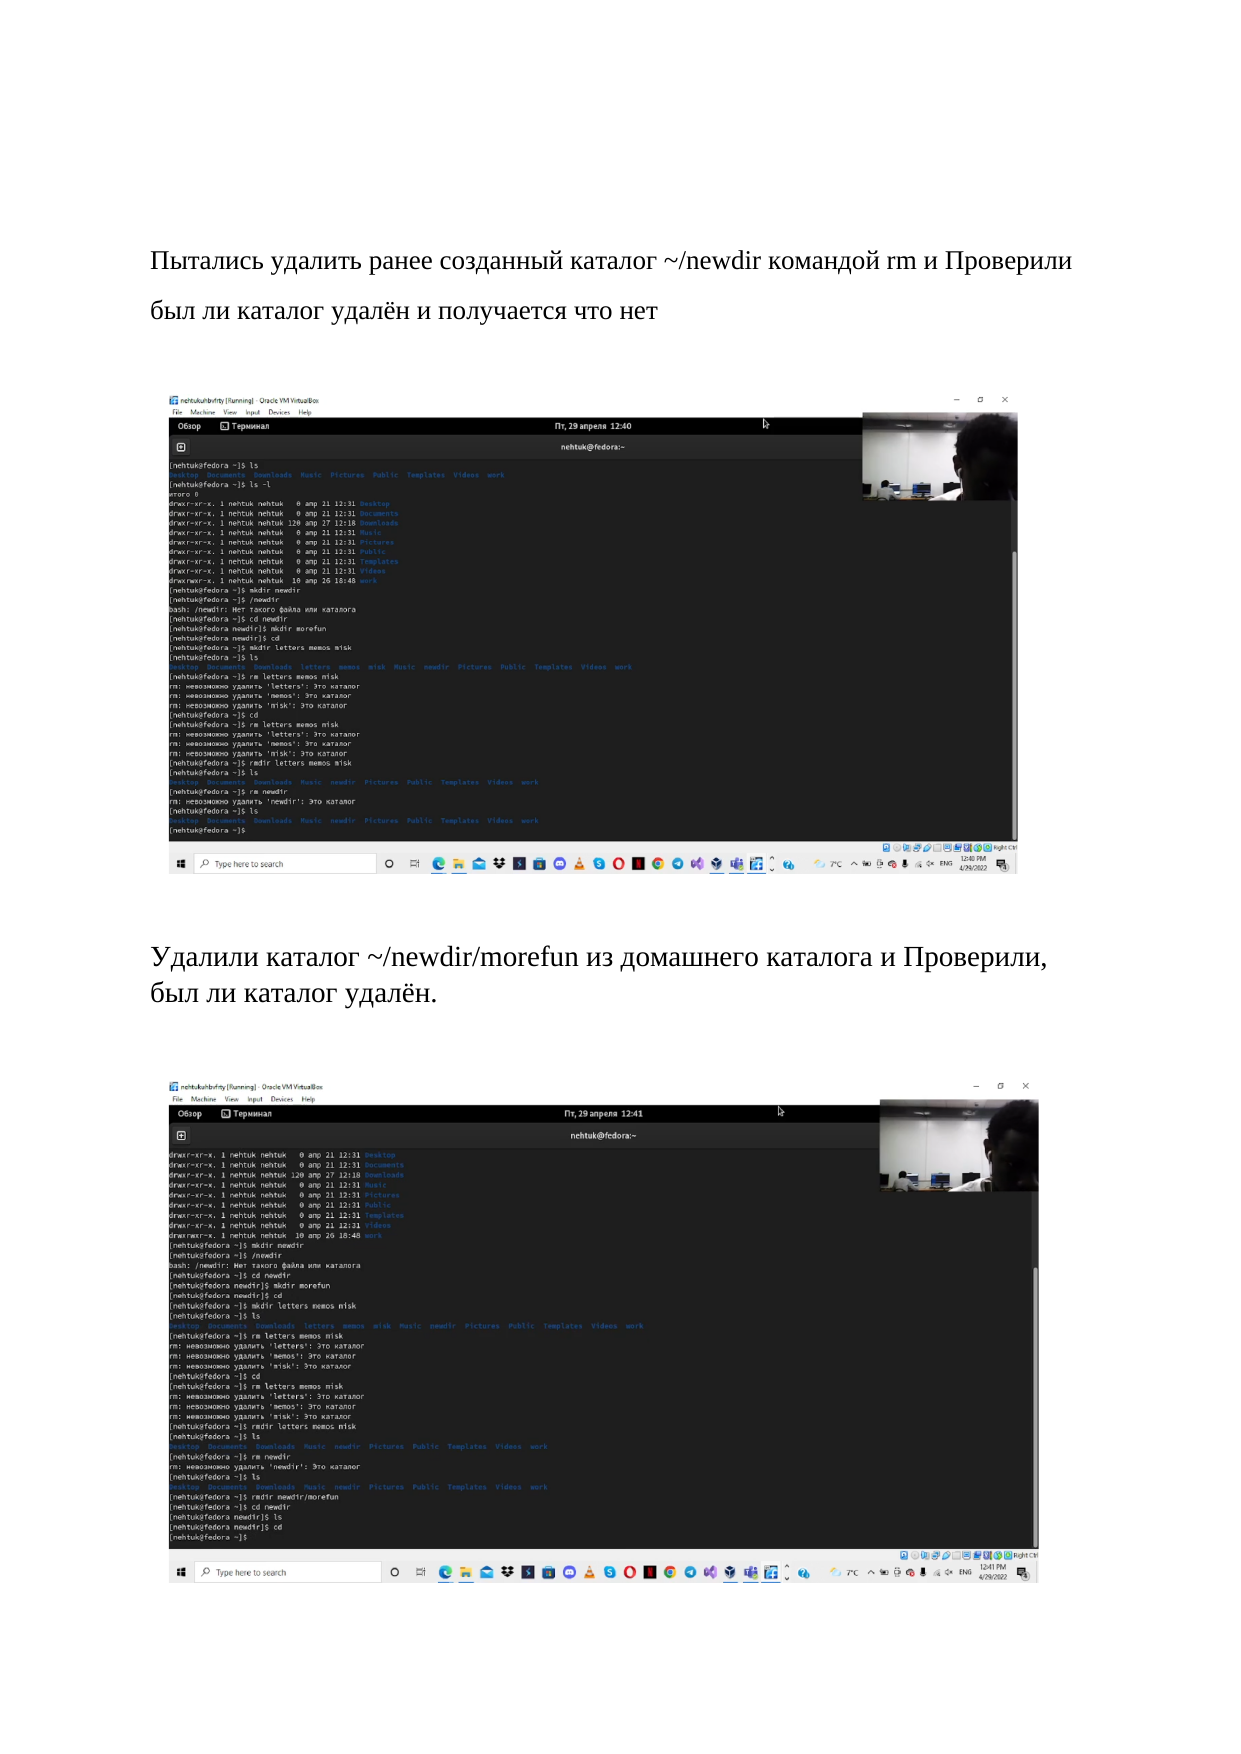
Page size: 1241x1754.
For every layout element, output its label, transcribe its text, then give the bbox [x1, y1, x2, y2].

text Пытались удалить ранее созданный каталог ~/newdir командой rm и Проверили [150, 244, 1090, 275]
text был ли каталог удалён и получается что нет [150, 294, 1090, 325]
text Удалили каталог ~/newdir/morefun из домашнего каталога и Проверили, был ли каталог удалён. [150, 939, 1090, 1009]
